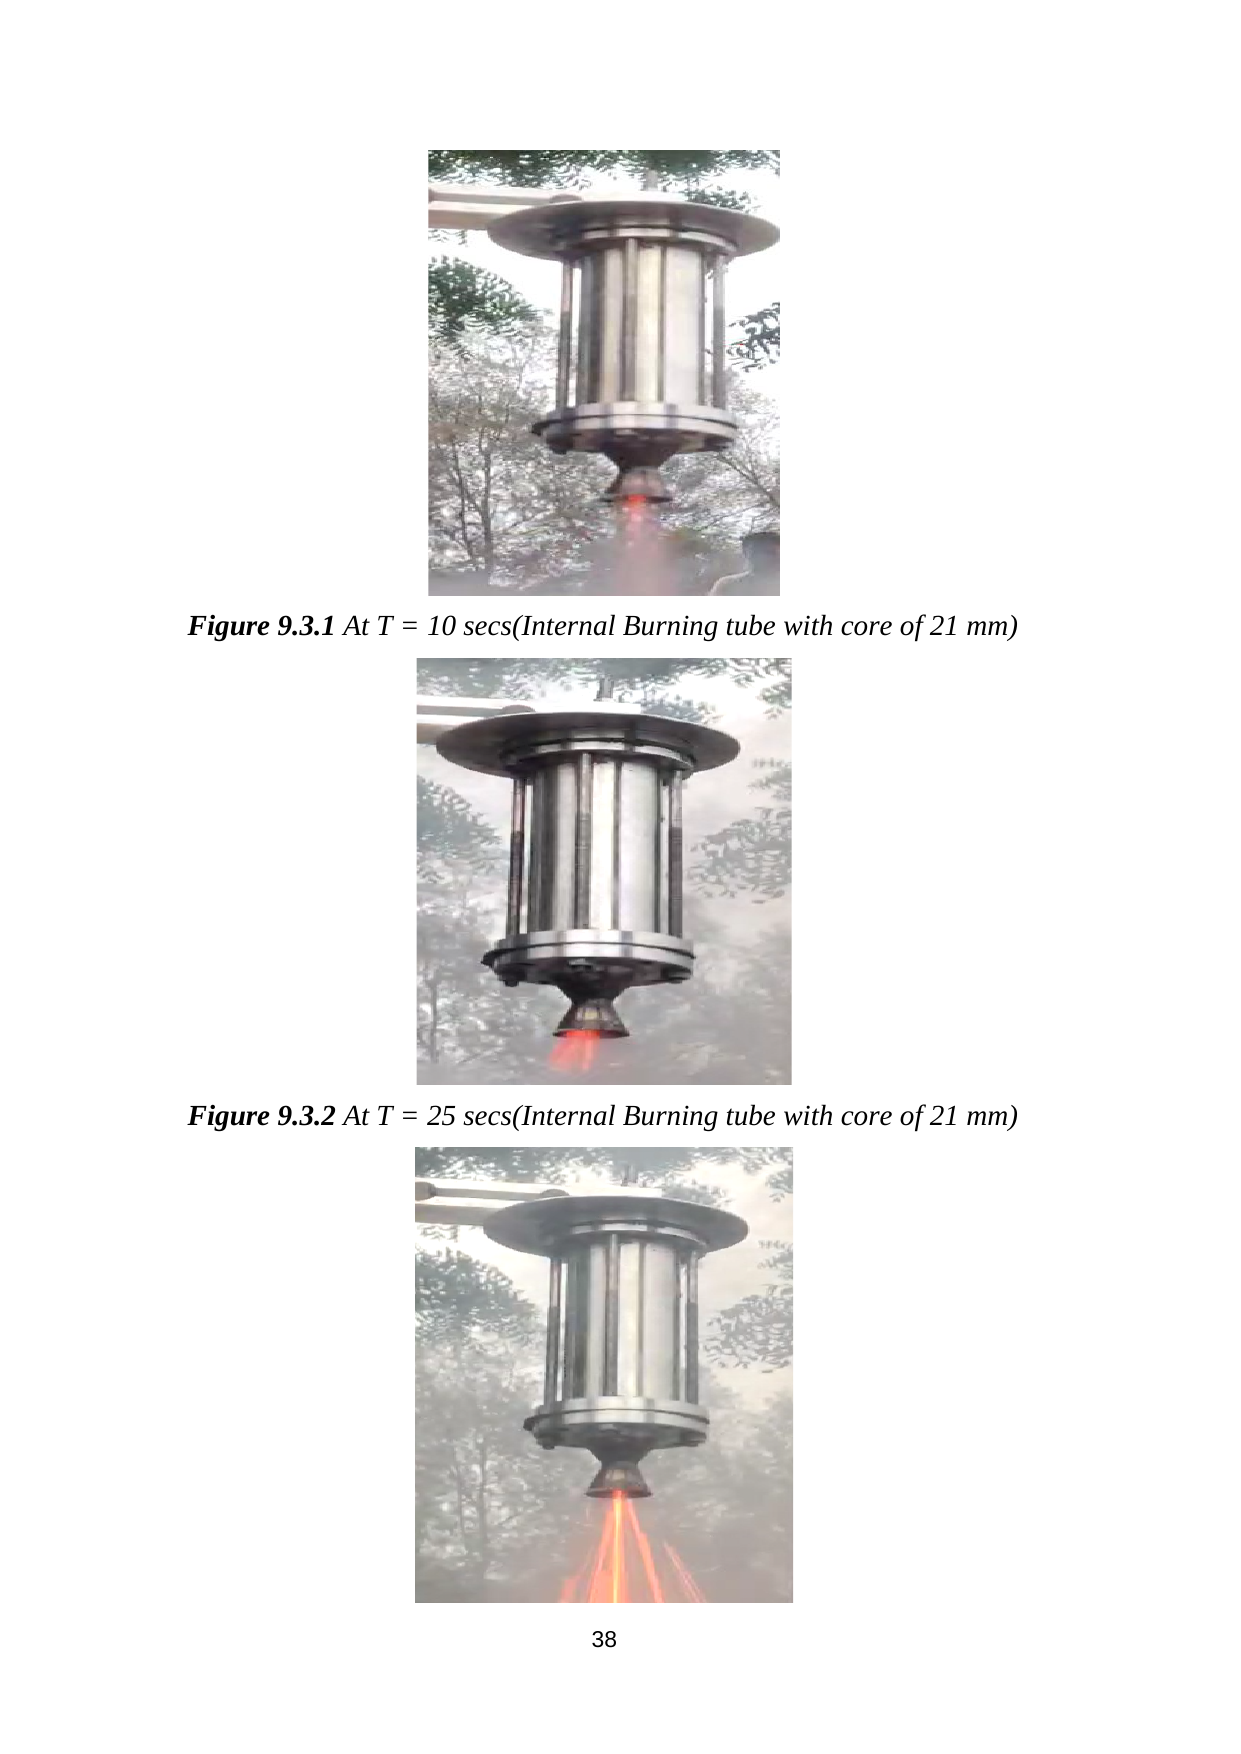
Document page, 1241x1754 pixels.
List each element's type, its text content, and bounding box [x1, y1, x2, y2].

picture [415, 1147, 794, 1603]
picture [428, 150, 780, 596]
picture [416, 658, 792, 1085]
text Figure 9.3.2 At T = 25 secs(Internal Burning tube with core of 21 mm) [118, 1098, 1090, 1131]
text Figure 9.3.1 At T = 10 secs(Internal Burning tube with core of 21 mm) [118, 608, 1090, 642]
